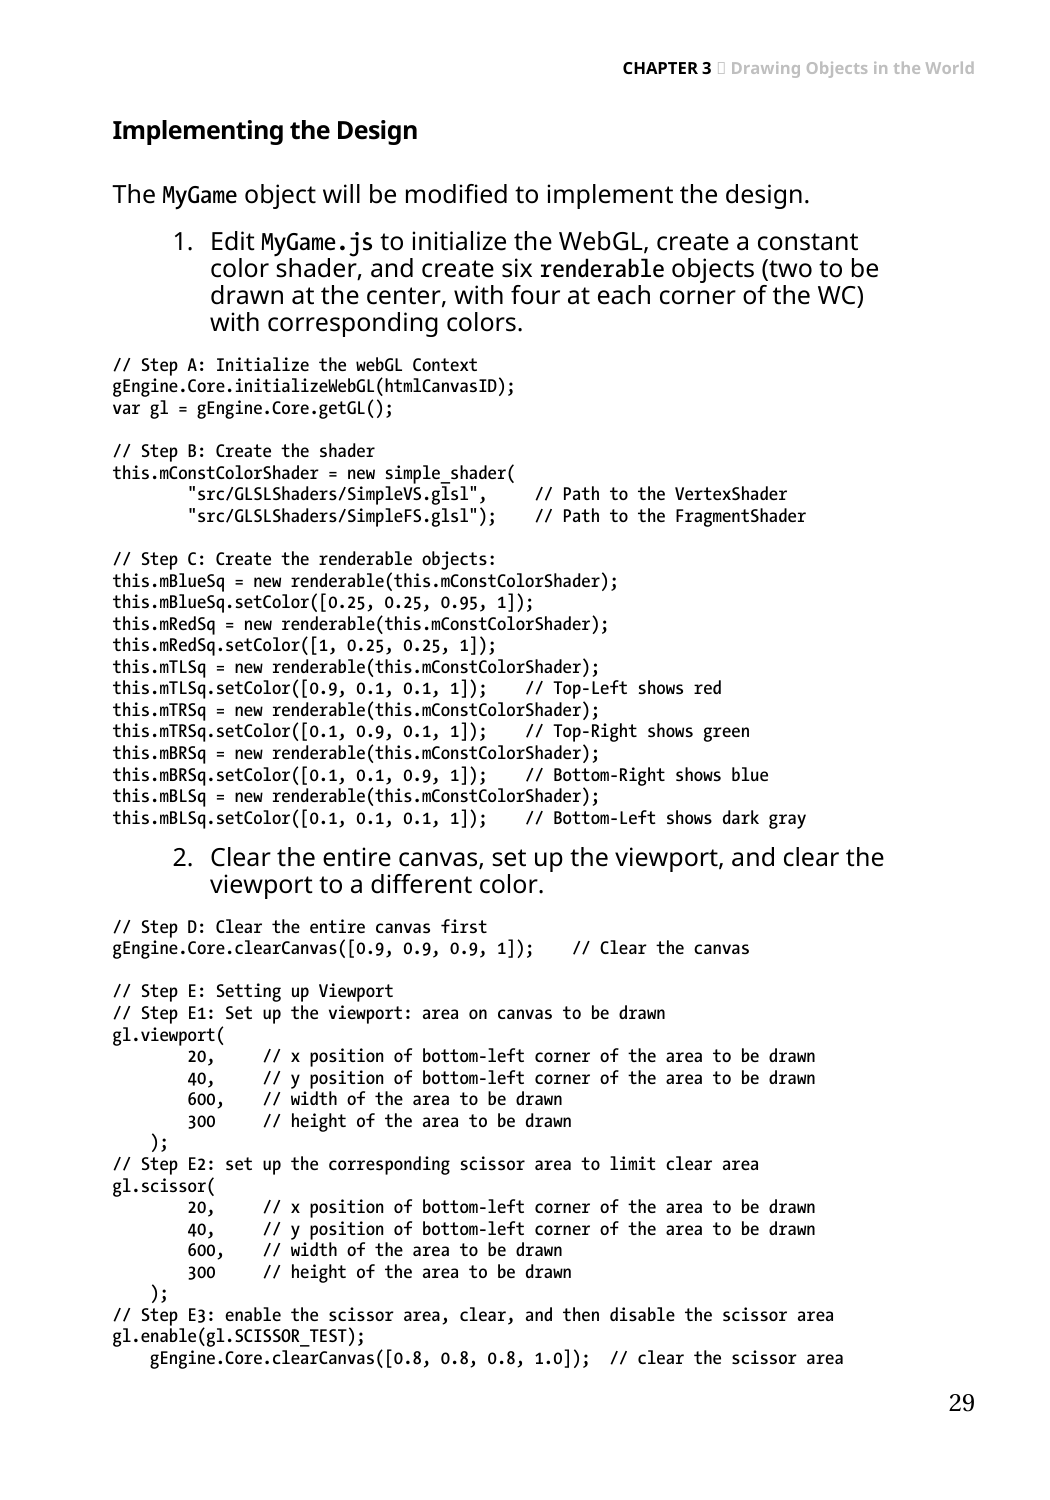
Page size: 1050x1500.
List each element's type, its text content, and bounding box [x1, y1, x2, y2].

text gEngine.Core.clearCanvas([0.8, 0.8, 0.8, 1.0]); // clear the scissor area [112, 1351, 975, 1369]
subtitle Implementing the Design [112, 112, 975, 147]
text 300 // height of the area to be drawn [112, 1264, 975, 1283]
text this.mTLSq = new renderable(this.mConstColorShader); [112, 659, 975, 678]
text ); [112, 1286, 975, 1305]
text this.mBLSq.setColor([0.1, 0.1, 0.1, 1]); // Bottom-Left shows dark gray [112, 810, 975, 829]
text ); [112, 1135, 975, 1154]
text gl.enable(gl.SCISSOR_TEST); [112, 1329, 975, 1348]
text "src/GLSLShaders/SimpleFS.glsl"); // Path to the FragmentShader [112, 508, 975, 527]
text "src/GLSLShaders/SimpleVS.glsl", // Path to the VertexShader [112, 487, 975, 506]
text this.mTRSq = new renderable(this.mConstColorShader); [112, 702, 975, 721]
text // Step E3: enable the scissor area, clear, and then disable the scissor area [112, 1307, 975, 1326]
text 40, // y position of bottom-left corner of the area to be drawn [112, 1070, 975, 1089]
text this.mBRSq = new renderable(this.mConstColorShader); [112, 746, 975, 764]
text 600, // width of the area to be drawn [112, 1243, 975, 1262]
text 20, // x position of bottom-left corner of the area to be drawn [112, 1049, 975, 1067]
text this.mBRSq.setColor([0.1, 0.1, 0.9, 1]); // Bottom-Right shows blue [112, 767, 975, 786]
text this.mTLSq.setColor([0.9, 0.1, 0.1, 1]); // Top-Left shows red [112, 681, 975, 700]
text // Step E: Setting up Viewport [112, 984, 975, 1003]
text // Step E2: set up the corresponding scissor area to limit clear area [112, 1157, 975, 1175]
text 40, // y position of bottom-left corner of the area to be drawn [112, 1221, 975, 1240]
text this.mBlueSq.setColor([0.25, 0.25, 0.95, 1]); [112, 595, 975, 613]
text var gl = gEngine.Core.getGL(); [112, 401, 975, 419]
text The MyGame object will be modified to implement the design. [112, 177, 975, 211]
text gEngine.Core.initializeWebGL(htmlCanvasID); [112, 379, 975, 398]
text 20, // x position of bottom-left corner of the area to be drawn [112, 1200, 975, 1218]
text // Step E1: Set up the viewport: area on canvas to be drawn [112, 1006, 975, 1024]
text 300 // height of the area to be drawn [112, 1113, 975, 1132]
text this.mBLSq = new renderable(this.mConstColorShader); [112, 789, 975, 807]
text this.mRedSq.setColor([1, 0.25, 0.25, 1]); [112, 638, 975, 657]
text this.mBlueSq = new renderable(this.mConstColorShader); [112, 573, 975, 592]
list Clear the entire canvas, set up the viewport, and clear the viewport to a different color. [172, 844, 885, 898]
text gl.scissor( [112, 1178, 975, 1197]
text // Step D: Clear the entire canvas first [112, 919, 975, 938]
text gl.viewport( [112, 1027, 975, 1046]
text this.mRedSq = new renderable(this.mConstColorShader); [112, 616, 975, 635]
text // Step C: Create the renderable objects: [112, 552, 975, 570]
text // Step A: Initialize the webGL Context [112, 357, 975, 376]
text 600, // width of the area to be drawn [112, 1092, 975, 1111]
text gEngine.Core.clearCanvas([0.9, 0.9, 0.9, 1]); // Clear the canvas [112, 941, 975, 960]
text this.mConstColorShader = new simple_shader( [112, 465, 975, 484]
text // Step B: Create the shader [112, 444, 975, 462]
text this.mTRSq.setColor([0.1, 0.9, 0.1, 1]); // Top-Right shows green [112, 724, 975, 743]
list Edit MyGame.js to initialize the WebGL, create a constant color shader, and create six renderable objects (two to be drawn at the center, with four at each corner of the WC) with corresponding colors. [172, 228, 885, 337]
